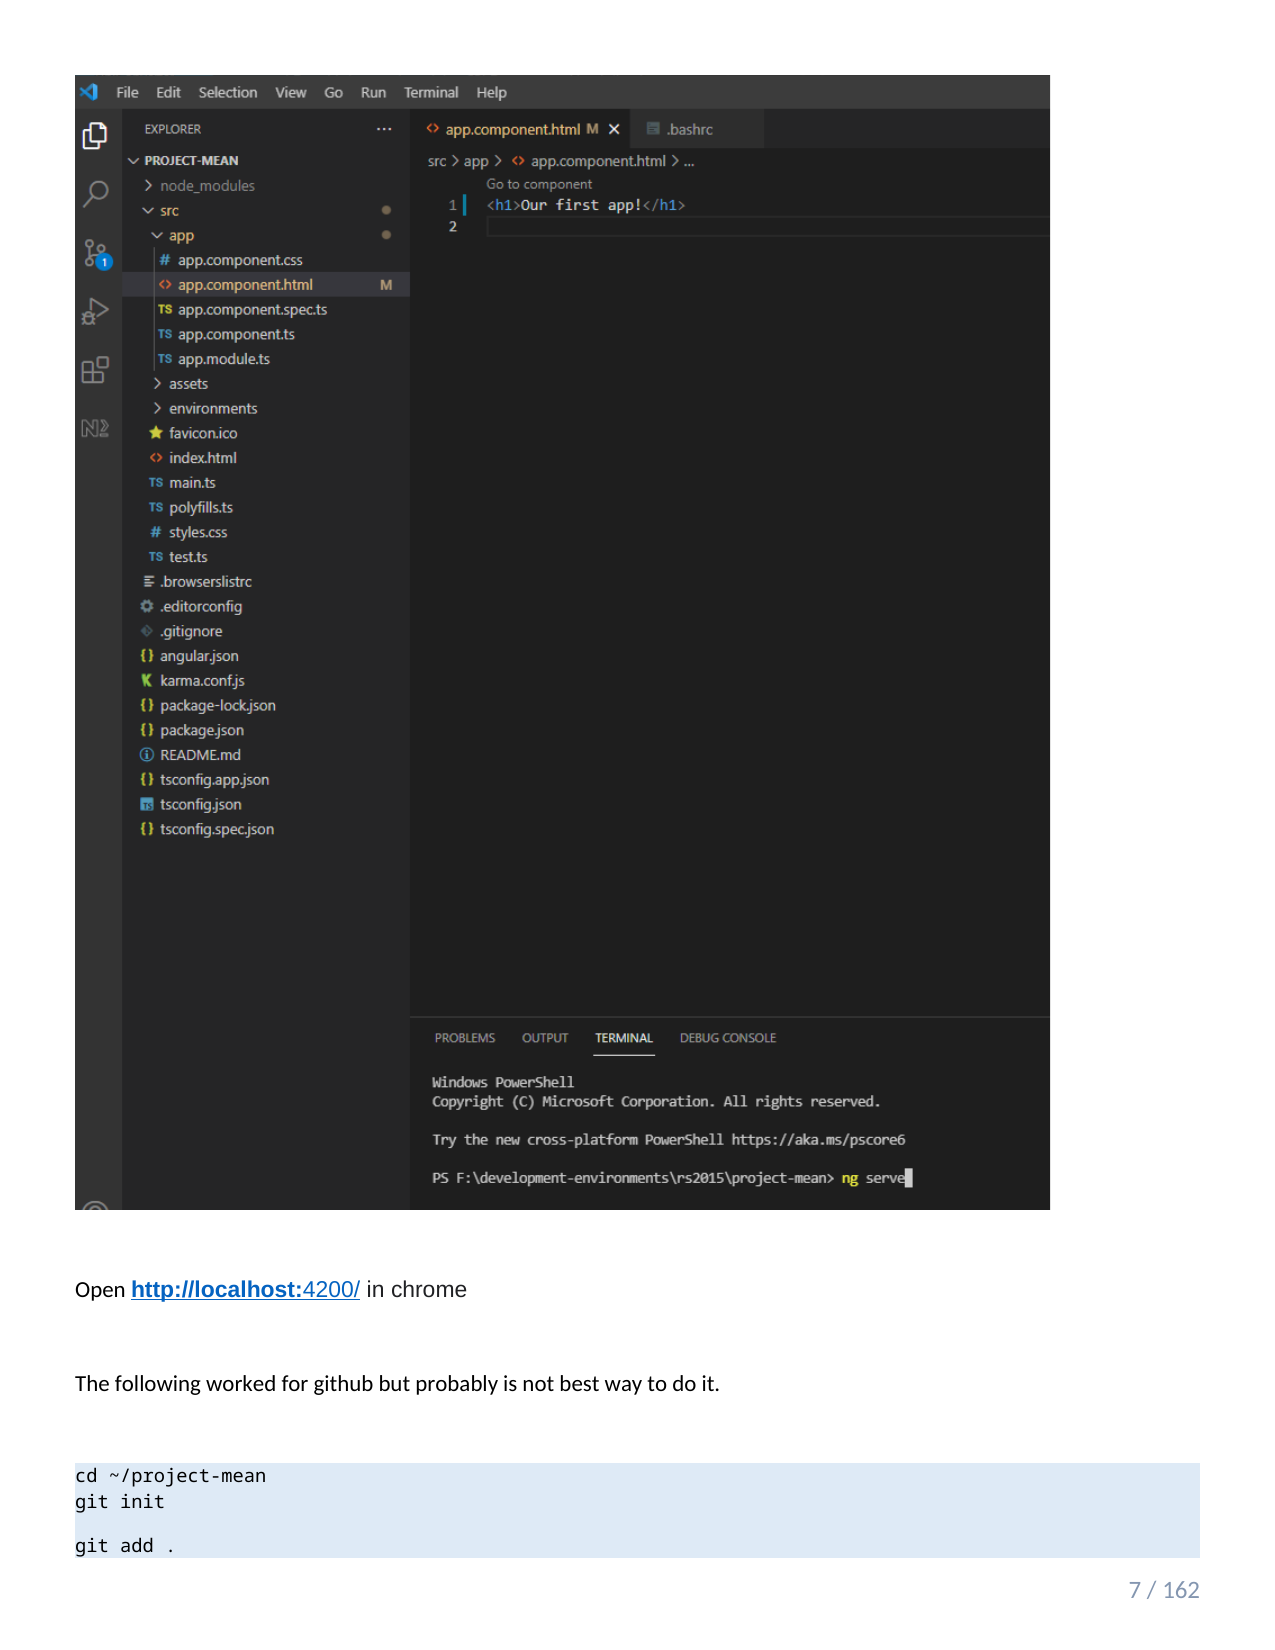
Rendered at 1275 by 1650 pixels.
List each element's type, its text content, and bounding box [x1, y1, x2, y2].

picture [75, 75, 1050, 1210]
text cd ~/project-mean [75, 1463, 1200, 1488]
text Open http://localhost:4200/ in chrome [75, 1275, 1200, 1303]
text git add . [75, 1532, 1200, 1558]
text The following worked for github but probably is not best way to do it. [75, 1369, 1200, 1397]
text git init [75, 1488, 1200, 1514]
